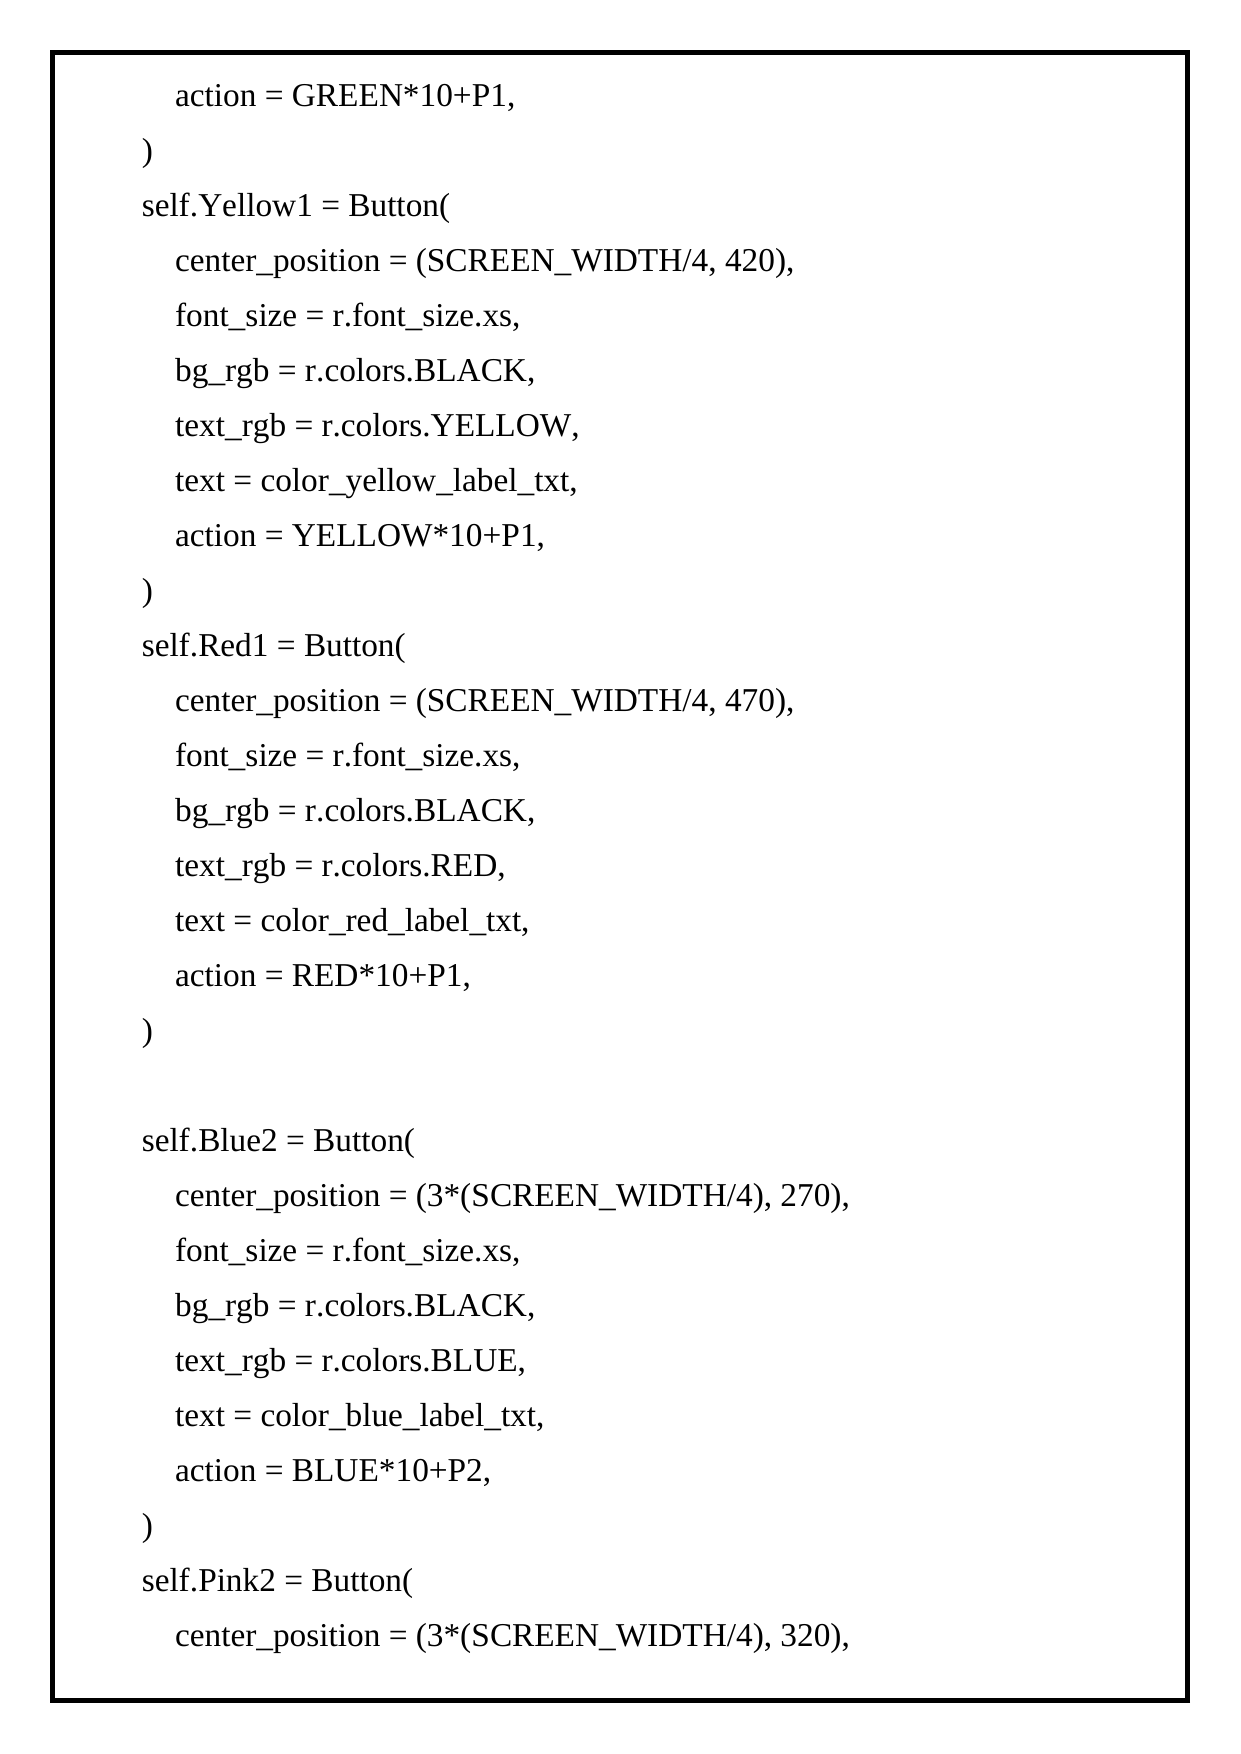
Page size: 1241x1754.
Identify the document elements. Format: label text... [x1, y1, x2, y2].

text font_size = r.font_size.xs, [75, 735, 1165, 773]
text center_position = (3*(SCREEN_WIDTH/4), 270), [75, 1175, 1165, 1213]
text center_position = (3*(SCREEN_WIDTH/4), 320), [75, 1615, 1165, 1653]
text text_rgb = r.colors.RED, [75, 845, 1165, 883]
text text_rgb = r.colors.BLUE, [75, 1340, 1165, 1378]
text center_position = (SCREEN_WIDTH/4, 470), [75, 680, 1165, 718]
text action = BLUE*10+P2, [75, 1450, 1165, 1488]
text action = GREEN*10+P1, [75, 75, 1165, 113]
text font_size = r.font_size.xs, [75, 1230, 1165, 1268]
text bg_rgb = r.colors.BLACK, [75, 350, 1165, 388]
text text = color_blue_label_txt, [75, 1395, 1165, 1433]
text self.Red1 = Button( [75, 625, 1165, 663]
text text = color_red_label_txt, [75, 900, 1165, 938]
text text_rgb = r.colors.YELLOW, [75, 405, 1165, 443]
text ) [75, 570, 1165, 608]
text self.Blue2 = Button( [75, 1120, 1165, 1158]
text bg_rgb = r.colors.BLACK, [75, 790, 1165, 828]
text ) [75, 1010, 1165, 1048]
text bg_rgb = r.colors.BLACK, [75, 1285, 1165, 1323]
text action = YELLOW*10+P1, [75, 515, 1165, 553]
text ) [75, 130, 1165, 168]
text font_size = r.font_size.xs, [75, 295, 1165, 333]
text self.Yellow1 = Button( [75, 185, 1165, 223]
text center_position = (SCREEN_WIDTH/4, 420), [75, 240, 1165, 278]
text self.Pink2 = Button( [75, 1560, 1165, 1598]
text ) [75, 1505, 1165, 1543]
text action = RED*10+P1, [75, 955, 1165, 993]
text text = color_yellow_label_txt, [75, 460, 1165, 498]
